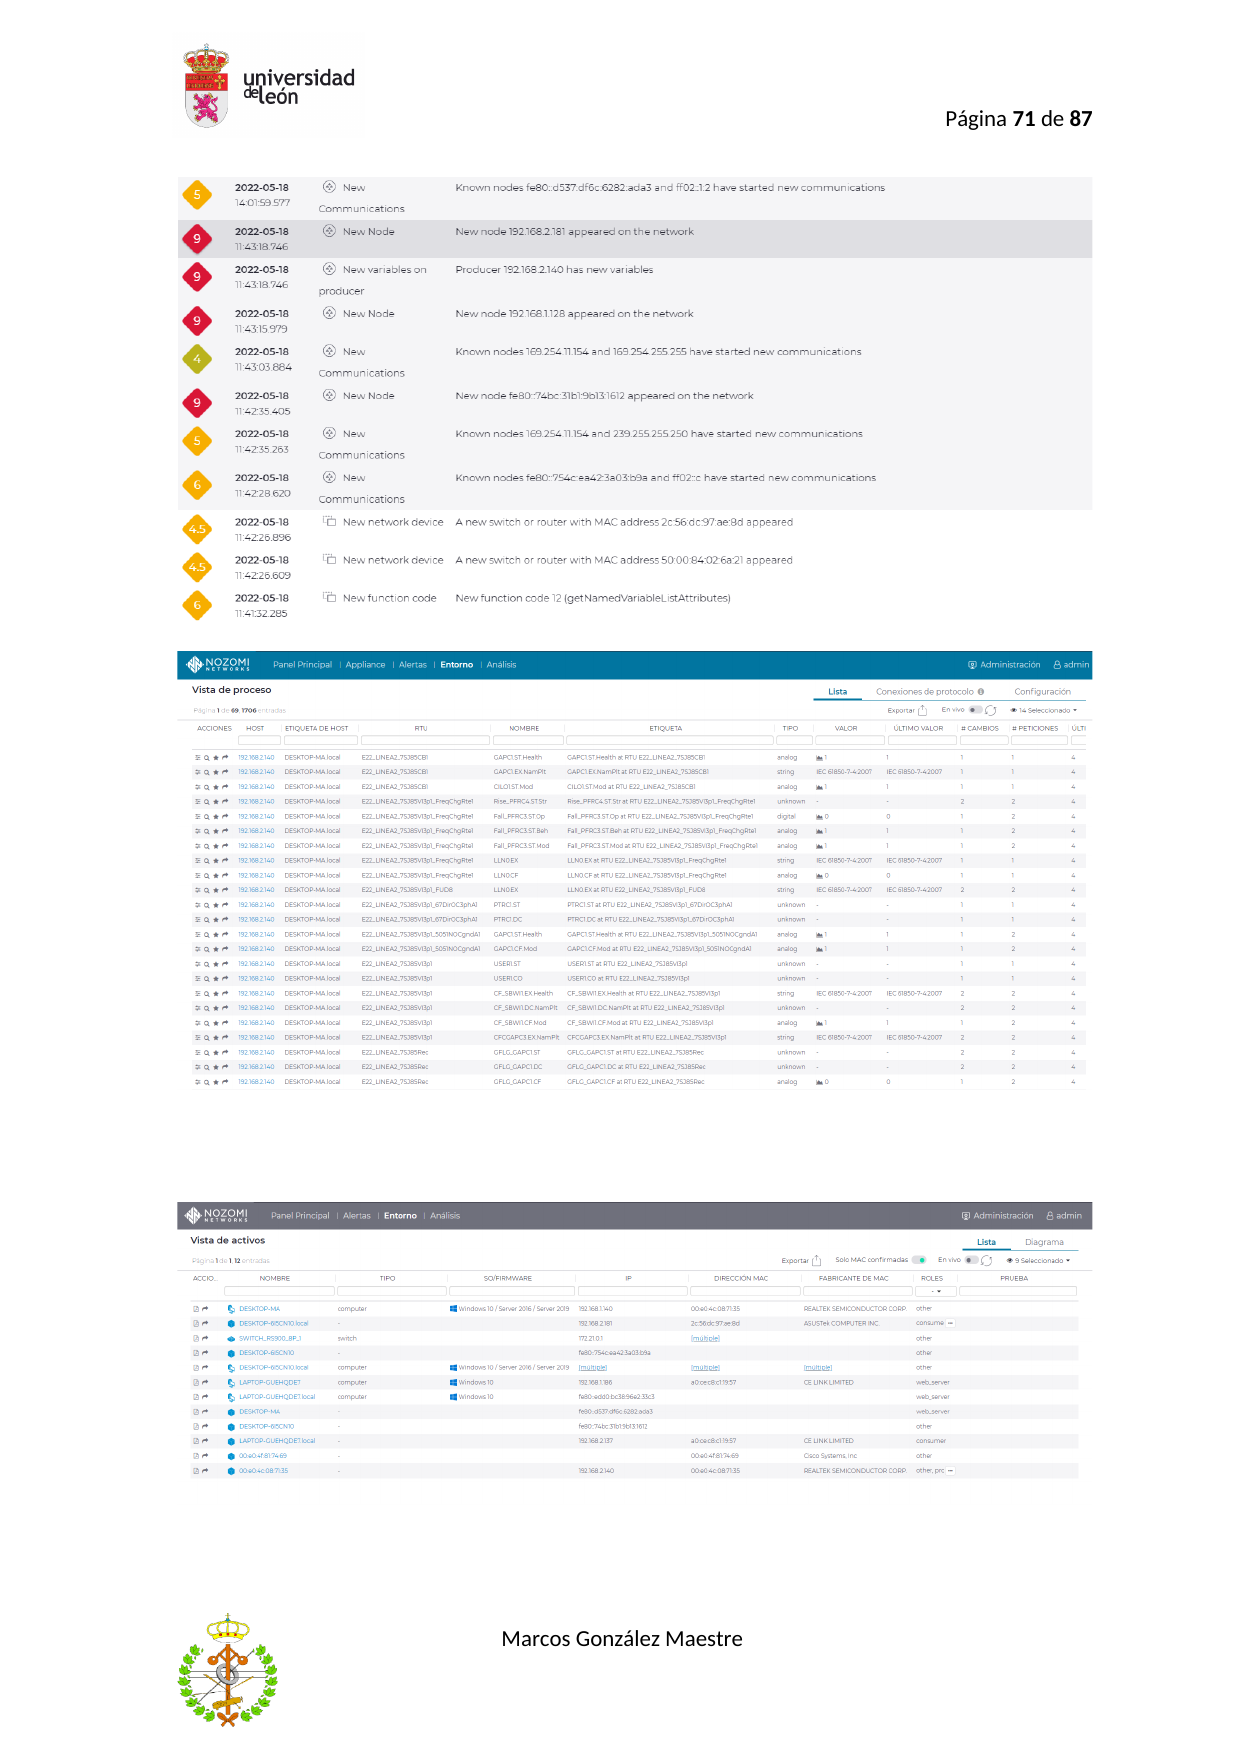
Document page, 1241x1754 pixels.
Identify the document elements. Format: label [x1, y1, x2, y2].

picture [172, 32, 365, 138]
picture [177, 1613, 278, 1727]
picture [187, 657, 203, 672]
picture [177, 1202, 1093, 1505]
picture [177, 680, 1093, 1090]
picture [177, 177, 1093, 633]
